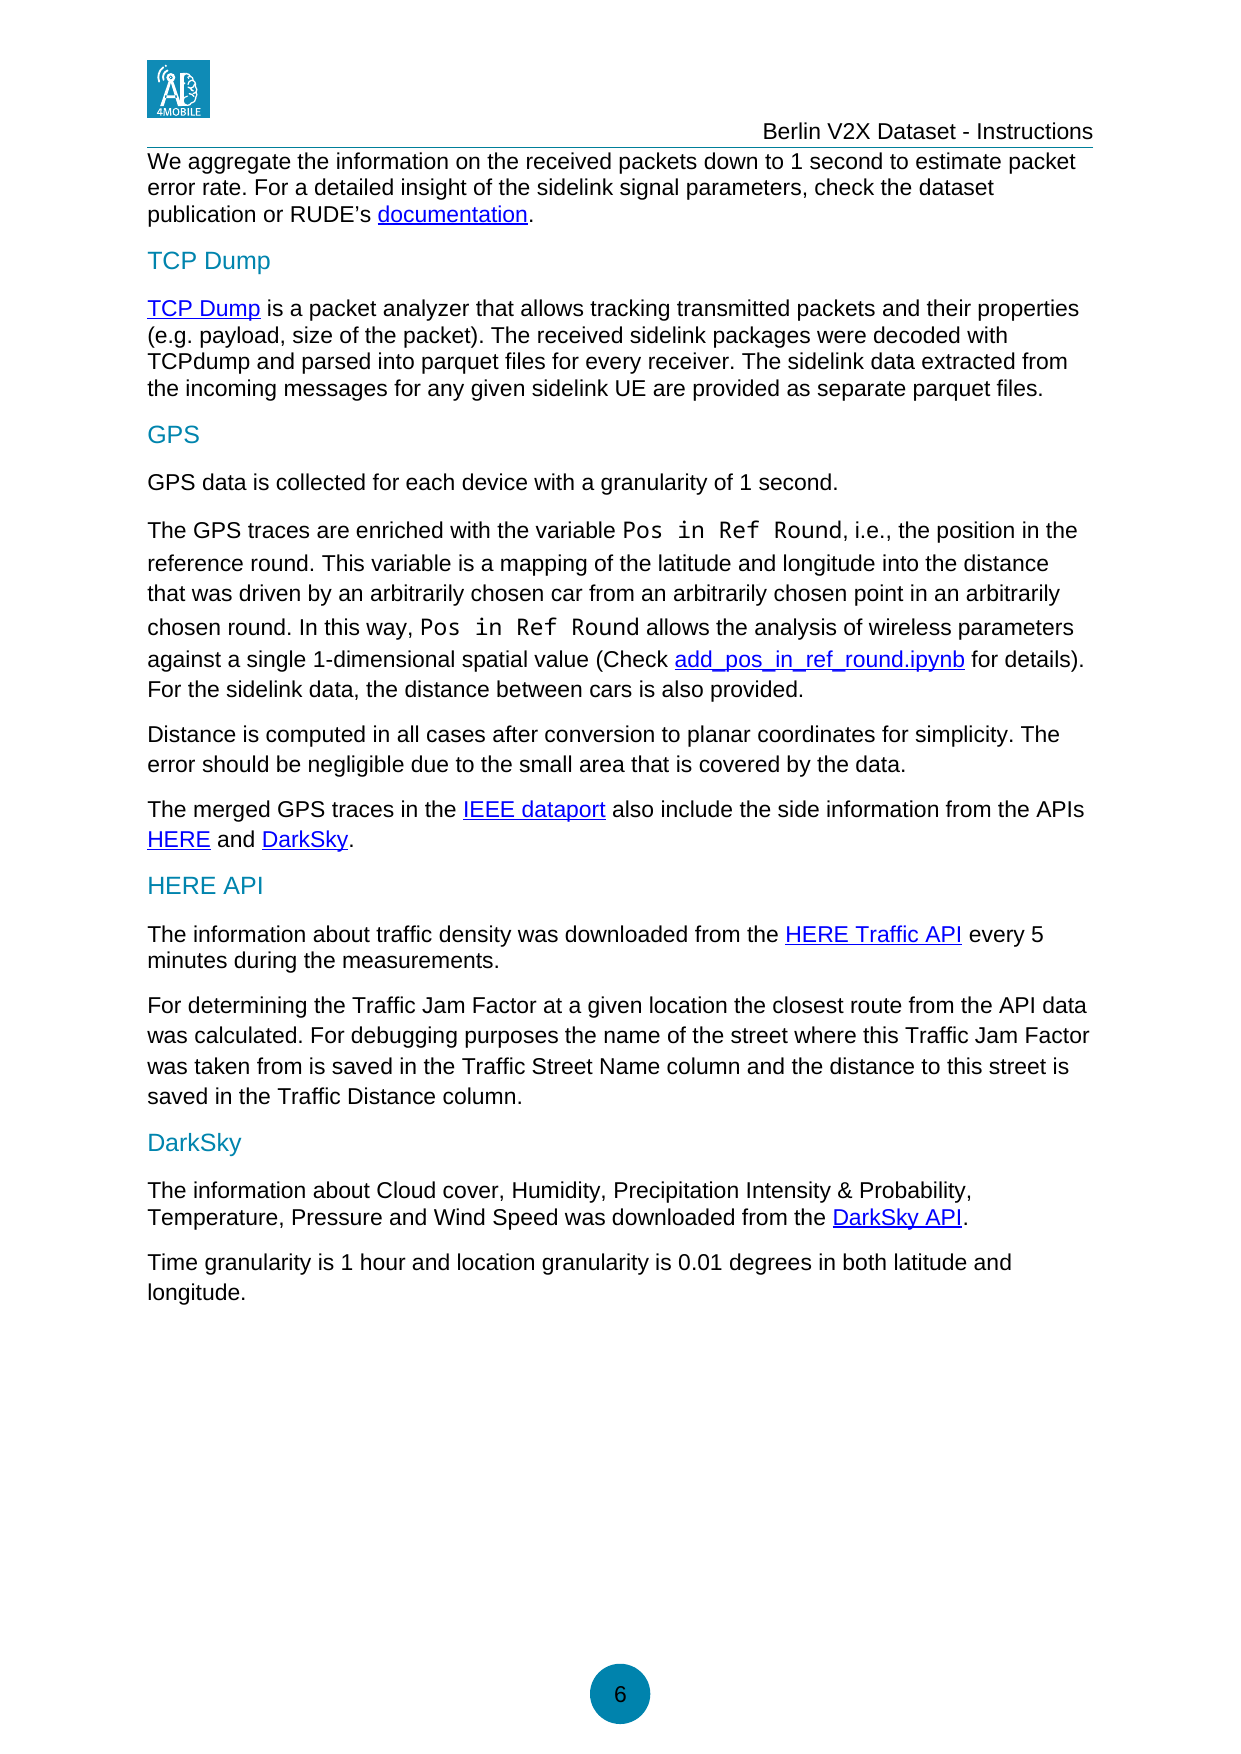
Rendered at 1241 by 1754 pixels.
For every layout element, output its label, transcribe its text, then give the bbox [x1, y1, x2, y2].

text The GPS traces are enriched with the variable Pos in Ref Round, i.e., the position in the reference round. This variable is a mapping of the latitude and longitude into the distance that was driven by an arbitrarily chosen car from an arbitrarily chosen point in an arbitrarily chosen round. In this way, Pos in Ref Round allows the analysis of wireless parameters against a single 1-dimensional spatial value (Check add_pos_in_ref_round.ipynb for details). For the sidelink data, the distance between cars is also provided. [147, 514, 1093, 702]
subtitle HERE API [147, 871, 1093, 900]
text The information about traffic density was downloaded from the HERE Traffic API every 5 minutes during the measurements. [147, 921, 1093, 973]
subtitle GPS [147, 419, 1093, 448]
text The merged GPS traces in the IEEE dataport also include the side information from the APIs HERE and DarkSky. [147, 796, 1093, 852]
text For determining the Traffic Jam Factor at a given location the closest route from the API data was calculated. For debugging purposes the name of the street where this Traffic Jam Factor was taken from is saved in the Traffic Street Name column and the distance to this street is saved in the Traffic Distance column. [147, 992, 1093, 1109]
text GPS data is collected for each device with a granularity of 1 second. [147, 469, 1093, 496]
text Time granularity is 1 hour and location granularity is 0.01 degrees in both latitude and longitude. [147, 1249, 1093, 1305]
subtitle DarkSky [147, 1128, 1093, 1156]
text We aggregate the information on the received packets down to 1 second to estimate packet error rate. For a detailed insight of the sidelink signal parameters, check the dataset publication or RUDE’s documentation. [147, 148, 1093, 227]
subtitle TCP Dump [147, 246, 1093, 274]
text TCP Dump is a packet analyzer that allows tracking transmitted packets and their properties (e.g. payload, size of the packet). The received sidelink packages were decoded with TCPdump and parsed into parquet files for every receiver. The sidelink data extracted from the incoming messages for any given sidelink UE are provided as separate parquet files. [147, 295, 1093, 401]
text Distance is computed in all cases after conversion to planar coordinates for simplicity. The error should be negligible due to the small area that is covered by the data. [147, 721, 1093, 777]
text The information about Cloud cover, Humidity, Precipitation Intensity & Probability, Temperature, Pressure and Wind Speed was downloaded from the DarkSky API. [147, 1177, 1093, 1230]
